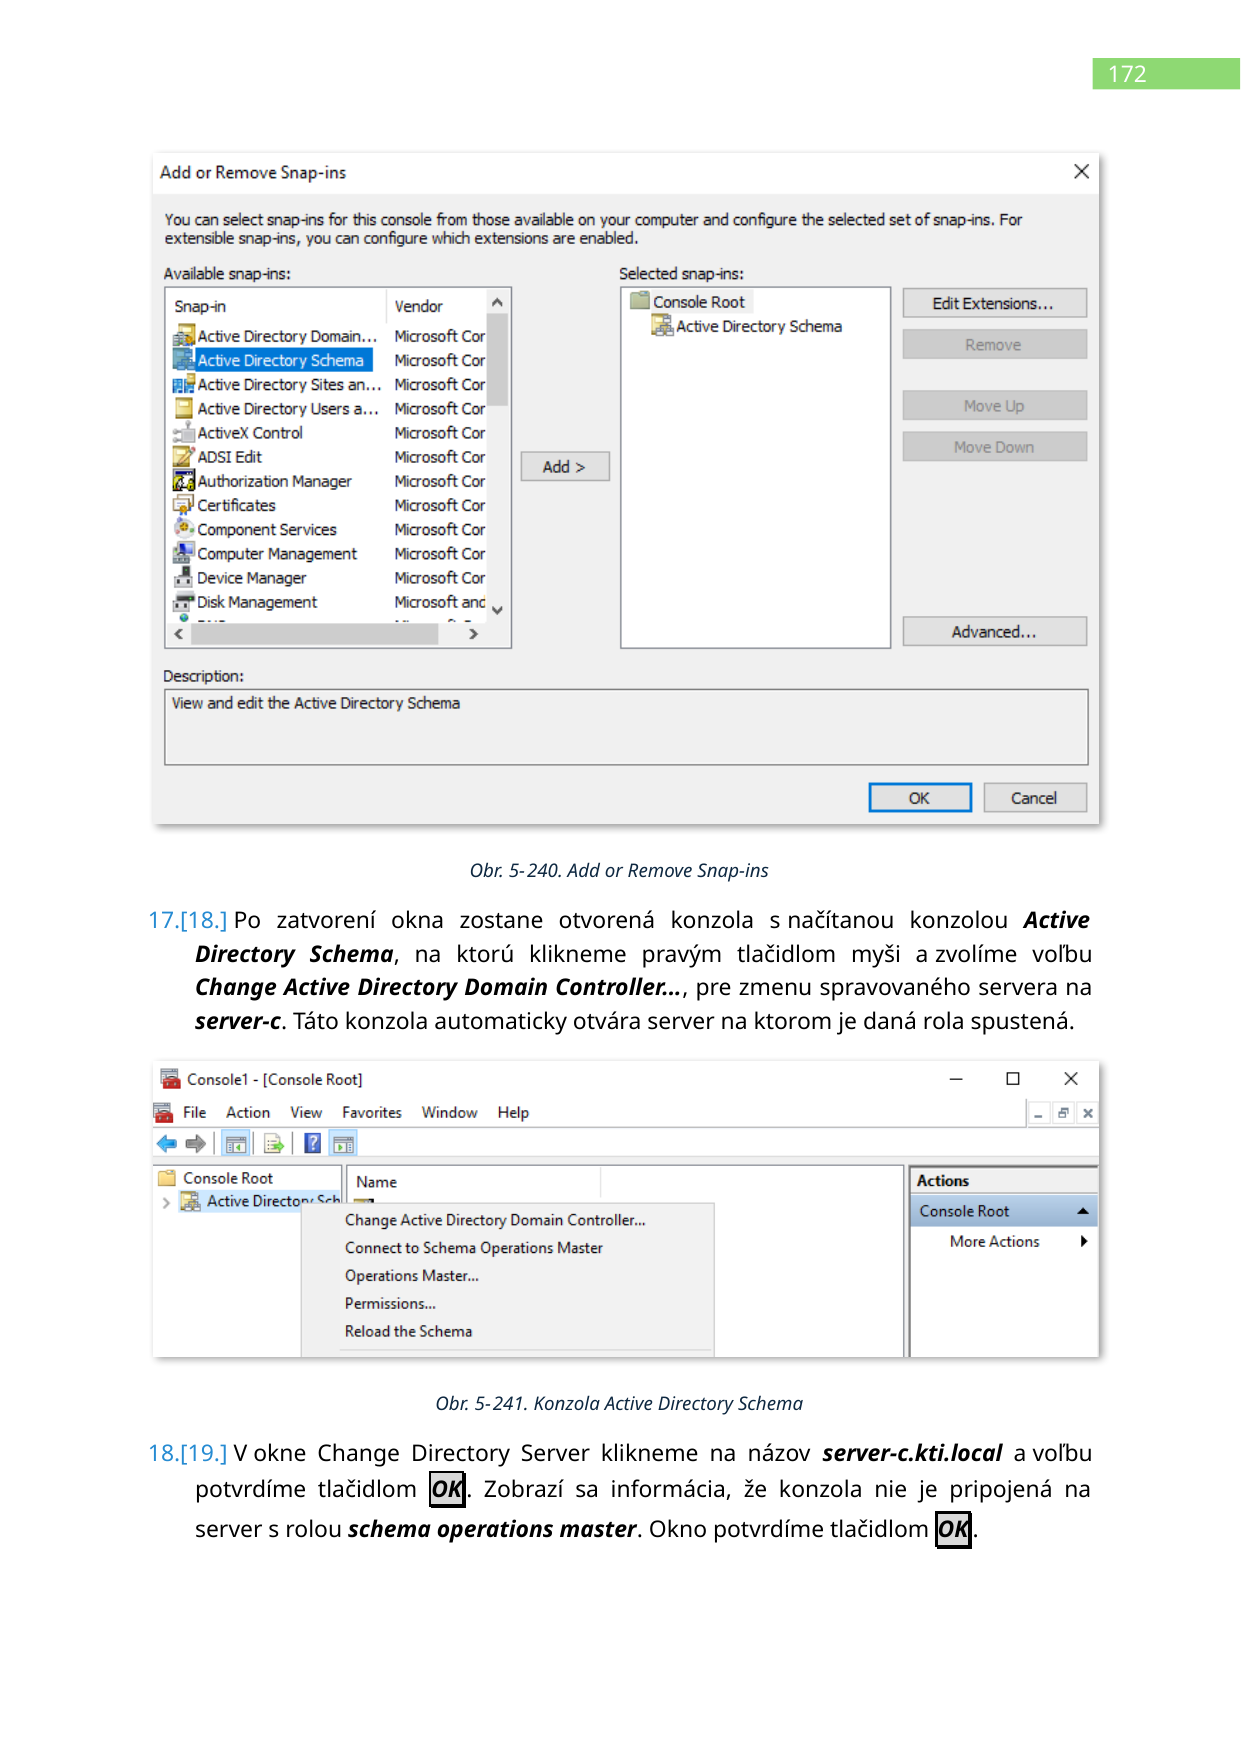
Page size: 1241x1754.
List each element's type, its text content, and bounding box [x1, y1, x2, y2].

list Po zatvorení okna zostane otvorená konzola s načítanou konzolou Active Directory Schema, na ktorú klikneme pravým tlačidlom myši a zvolíme voľbu Change Active Directory Domain Controller..., pre zmenu spravovaného servera na server-c. Táto konzola automaticky otvára server na ktorom je daná rola spustená. [148, 904, 1093, 1036]
list V okne Change Directory Server klikneme na názov server-c.kti.local a voľbu potvrdíme tlačidlom OK. Zobrazí sa informácia, že konzola nie je pripojená na server s rolou schema operations master. Okno potvrdíme tlačidlom OK. [148, 1437, 1093, 1549]
picture [153, 153, 1099, 824]
picture [153, 1061, 1099, 1357]
